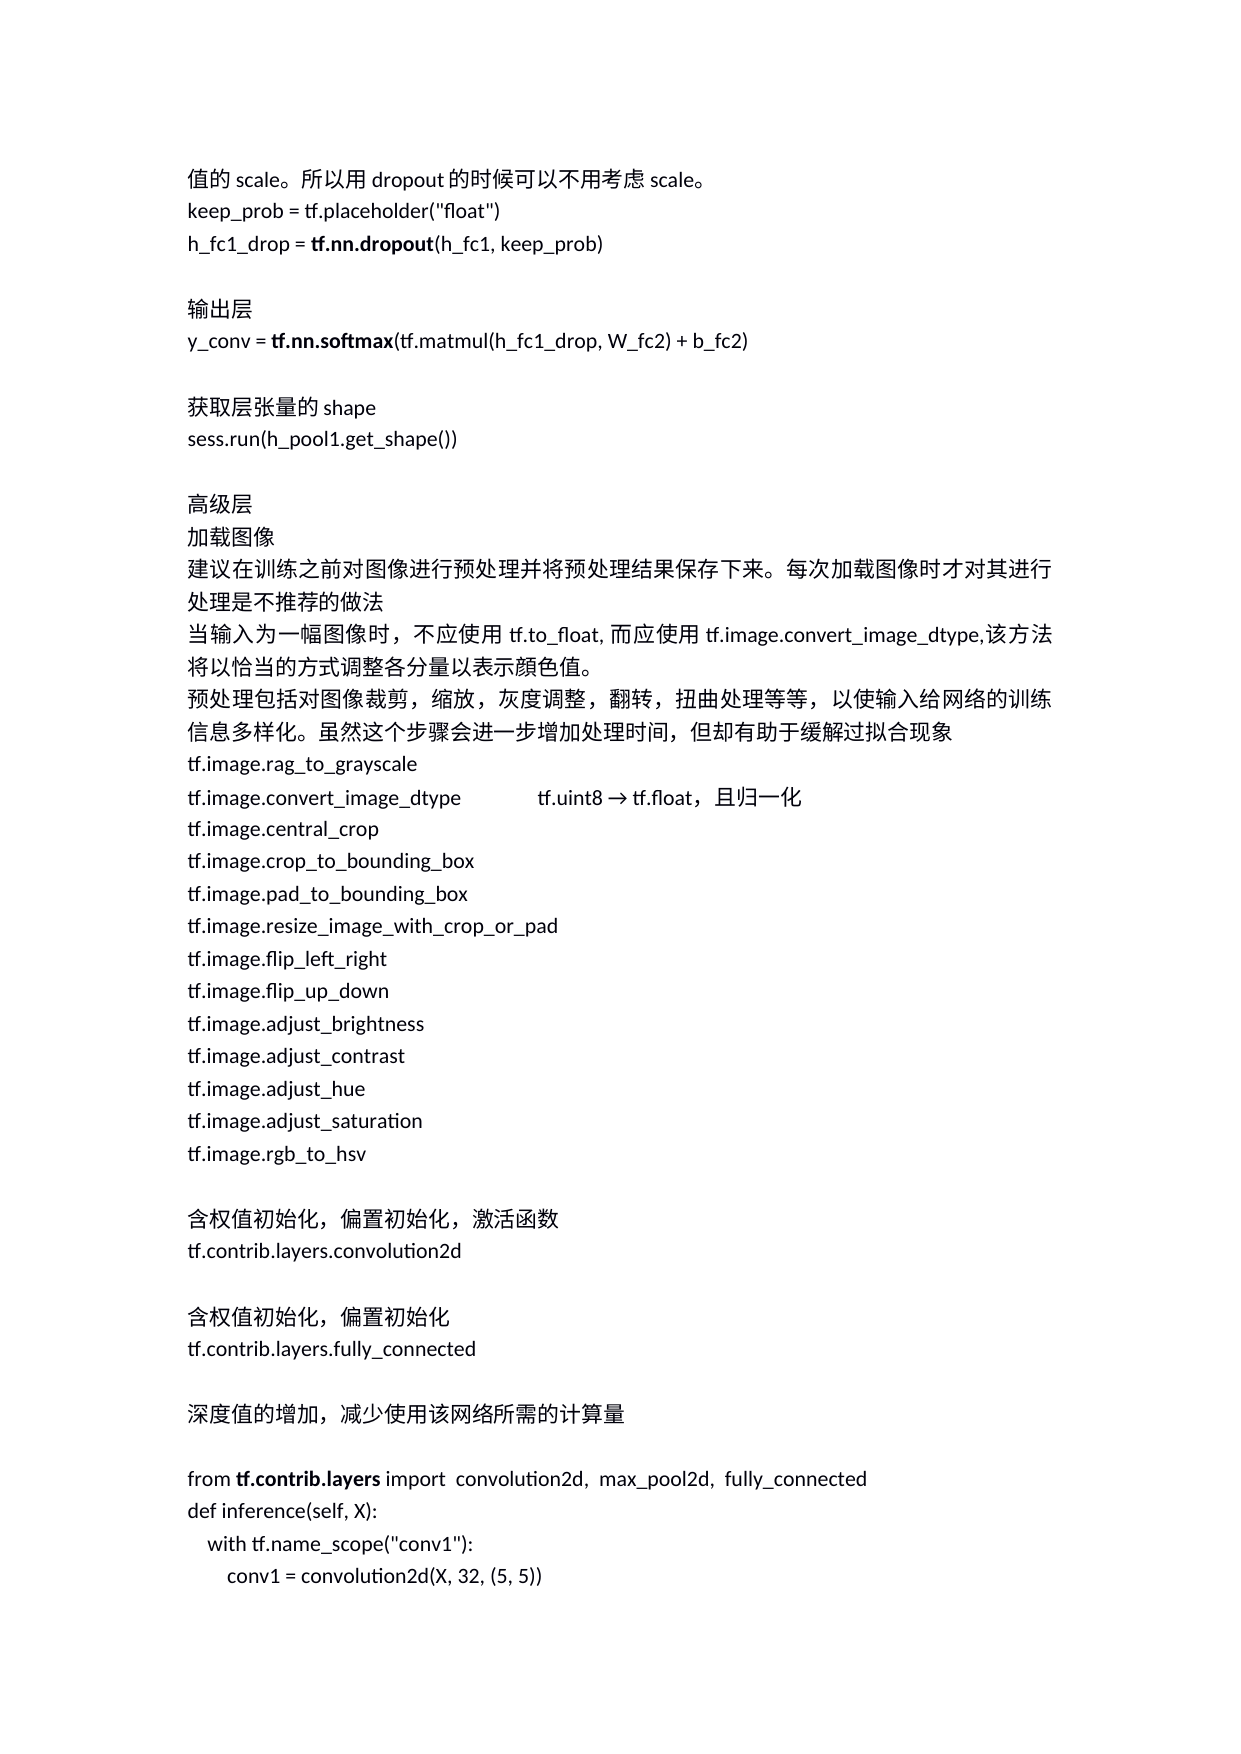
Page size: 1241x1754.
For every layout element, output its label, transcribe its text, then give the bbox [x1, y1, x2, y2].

text 预处理包括对图像裁剪，缩放，灰度调整，翻转，扭曲处理等等，以使输入给网络的训练信息多样化。虽然这个步骤会进一步增加处理时间，但却有助于缓解过拟合现象 [187, 682, 1053, 747]
text tf.image.adjust_brightness [187, 1007, 1053, 1039]
text tf.image.adjust_saturation [187, 1104, 1053, 1137]
text sess.run(h_pool1.get_shape()) [187, 422, 1053, 454]
text 当输入为一幅图像时，不应使用tf.to_float, 而应使用tf.image.convert_image_dtype,该方法将以恰当的方式调整各分量以表示顔色值。 [187, 617, 1053, 682]
text 建议在训练之前对图像进行预处理并将预处理结果保存下来。每次加载图像时才对其进行处理是不推荐的做法 [187, 552, 1053, 617]
text tf.image.flip_up_down [187, 974, 1053, 1007]
text from tf.contrib.layers import convolution2d, max_pool2d, fully_connected [187, 1462, 1053, 1494]
text tf.image.flip_left_right [187, 942, 1053, 974]
text keep_prob = tf.placeholder("float") [187, 194, 1053, 227]
text tf.image.rag_to_grayscale [187, 747, 1053, 779]
text 含权值初始化，偏置初始化，激活函数 [187, 1202, 1053, 1234]
text 含权值初始化，偏置初始化 [187, 1299, 1053, 1332]
text 高级层 [187, 487, 1053, 519]
text tf.image.adjust_contrast [187, 1039, 1053, 1072]
text tf.image.central_crop [187, 812, 1053, 844]
text tf.image.pad_to_bounding_box [187, 877, 1053, 909]
text tf.contrib.layers.fully_connected [187, 1332, 1053, 1364]
text tf.image.resize_image_with_crop_or_pad [187, 909, 1053, 942]
text tf.image.rgb_to_hsv [187, 1137, 1053, 1169]
text tf.image.adjust_hue [187, 1072, 1053, 1104]
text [187, 162, 1053, 194]
text 深度值的增加，减少使用该网络所需的计算量 [187, 1397, 1053, 1429]
text y_conv = tf.nn.softmax(tf.matmul(h_fc1_drop, W_fc2) + b_fc2) [187, 324, 1053, 357]
text conv1 = convolution2d(X, 32, (5, 5)) [187, 1559, 1053, 1592]
text h_fc1_drop = tf.nn.dropout(h_fc1, keep_prob) [187, 227, 1053, 259]
text with tf.name_scope("conv1"): [187, 1527, 1053, 1559]
text tf.image.crop_to_bounding_box [187, 844, 1053, 877]
text tf.contrib.layers.convolution2d [187, 1234, 1053, 1267]
text 加载图像 [187, 519, 1053, 552]
text 输出层 [187, 292, 1053, 324]
text tf.image.convert_image_dtype tf.uint8 → tf.float，且归一化 [187, 779, 1053, 812]
text def inference(self, X): [187, 1494, 1053, 1527]
text 获取层张量的shape [187, 389, 1053, 422]
